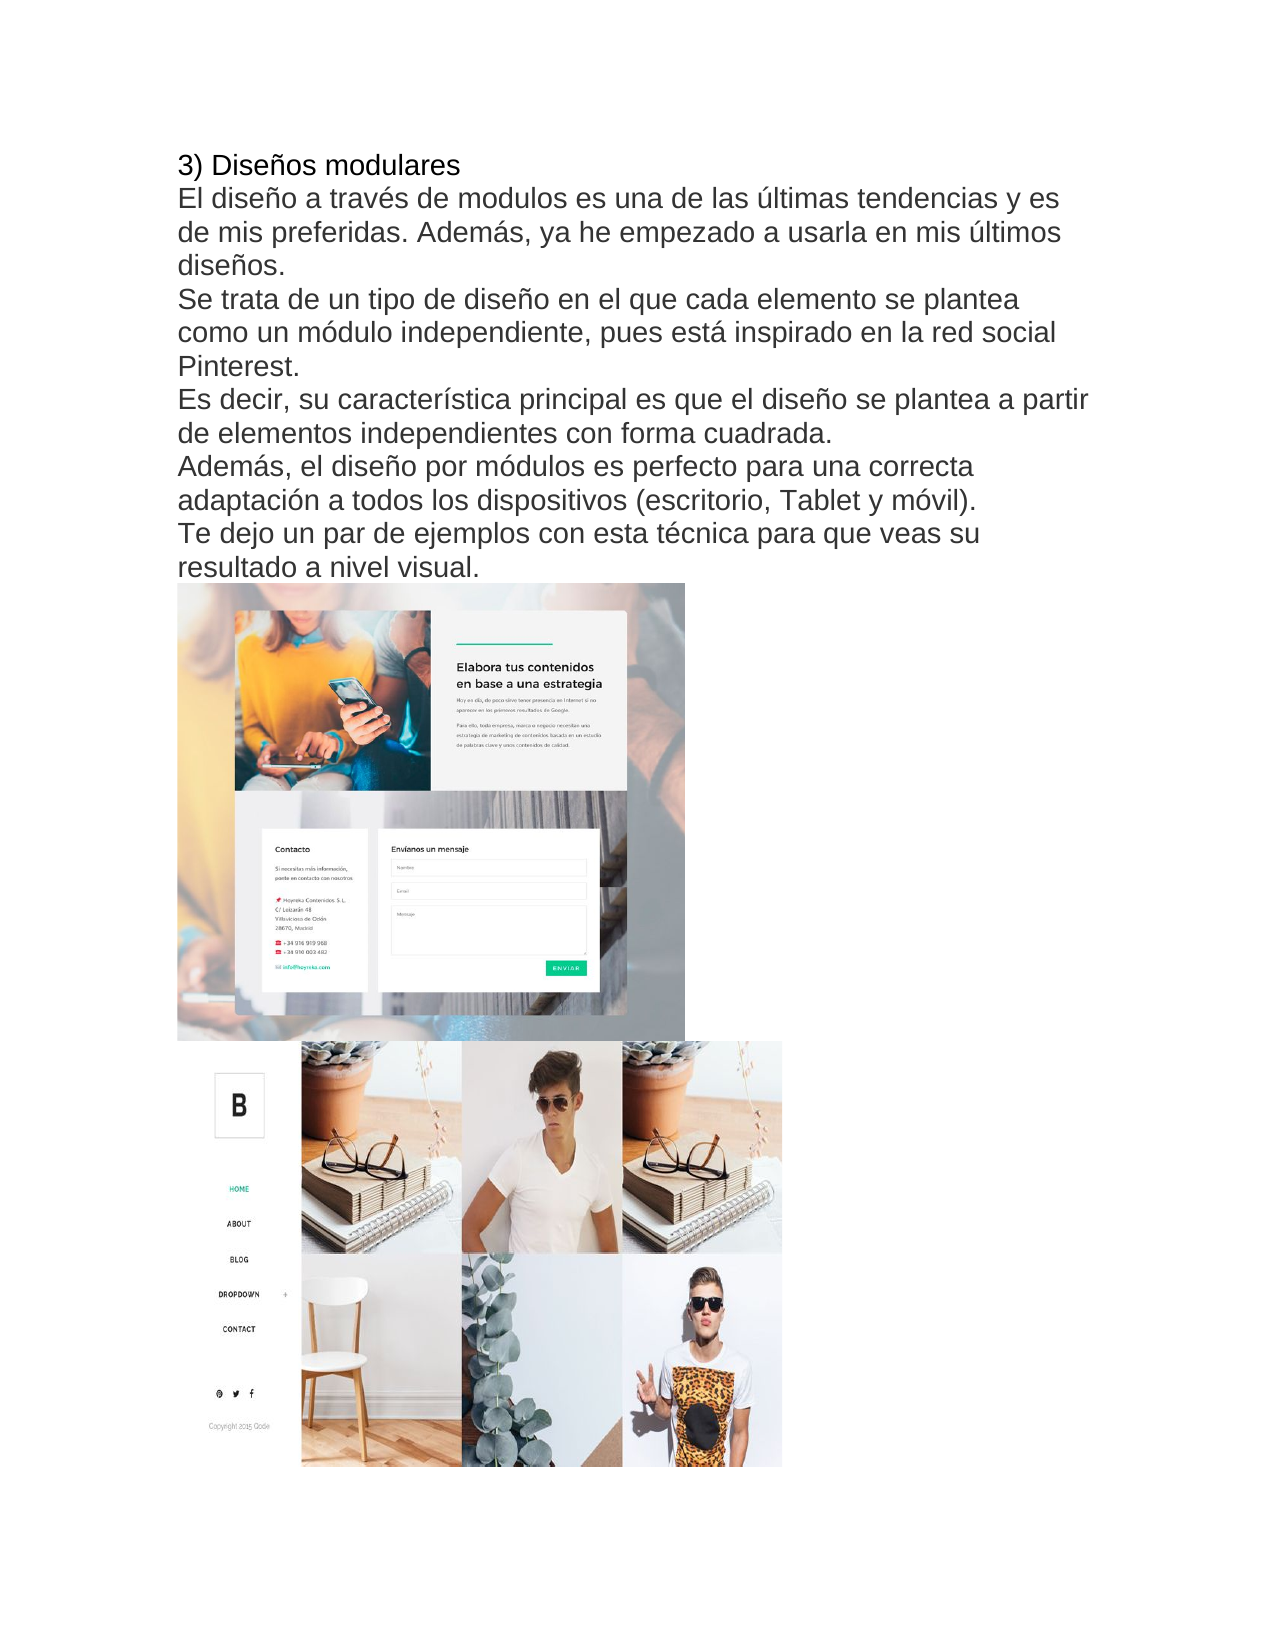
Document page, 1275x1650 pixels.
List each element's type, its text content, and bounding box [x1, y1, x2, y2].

text El diseño a través de modulos es una de las últimas tendencias y es de mis preferidas. Además, ya he empezado a usarla en mis últimos diseños. [177, 181, 1098, 282]
text Se trata de un tipo de diseño en el que cada elemento se plantea como un módulo independiente, pues está inspirado en la red social Pinterest. [177, 282, 1098, 382]
subtitle 3) Diseños modulares [177, 148, 1098, 181]
text Te dejo un par de ejemplos con esta técnica para que veas su resultado a nivel visual. [177, 517, 1098, 584]
picture [177, 583, 783, 1467]
text Además, el diseño por módulos es perfecto para una correcta adaptación a todos los dispositivos (escritorio, Tablet y móvil). [177, 449, 1098, 517]
text Es decir, su característica principal es que el diseño se plantea a partir de elementos independientes con forma cuadrada. [177, 382, 1098, 449]
